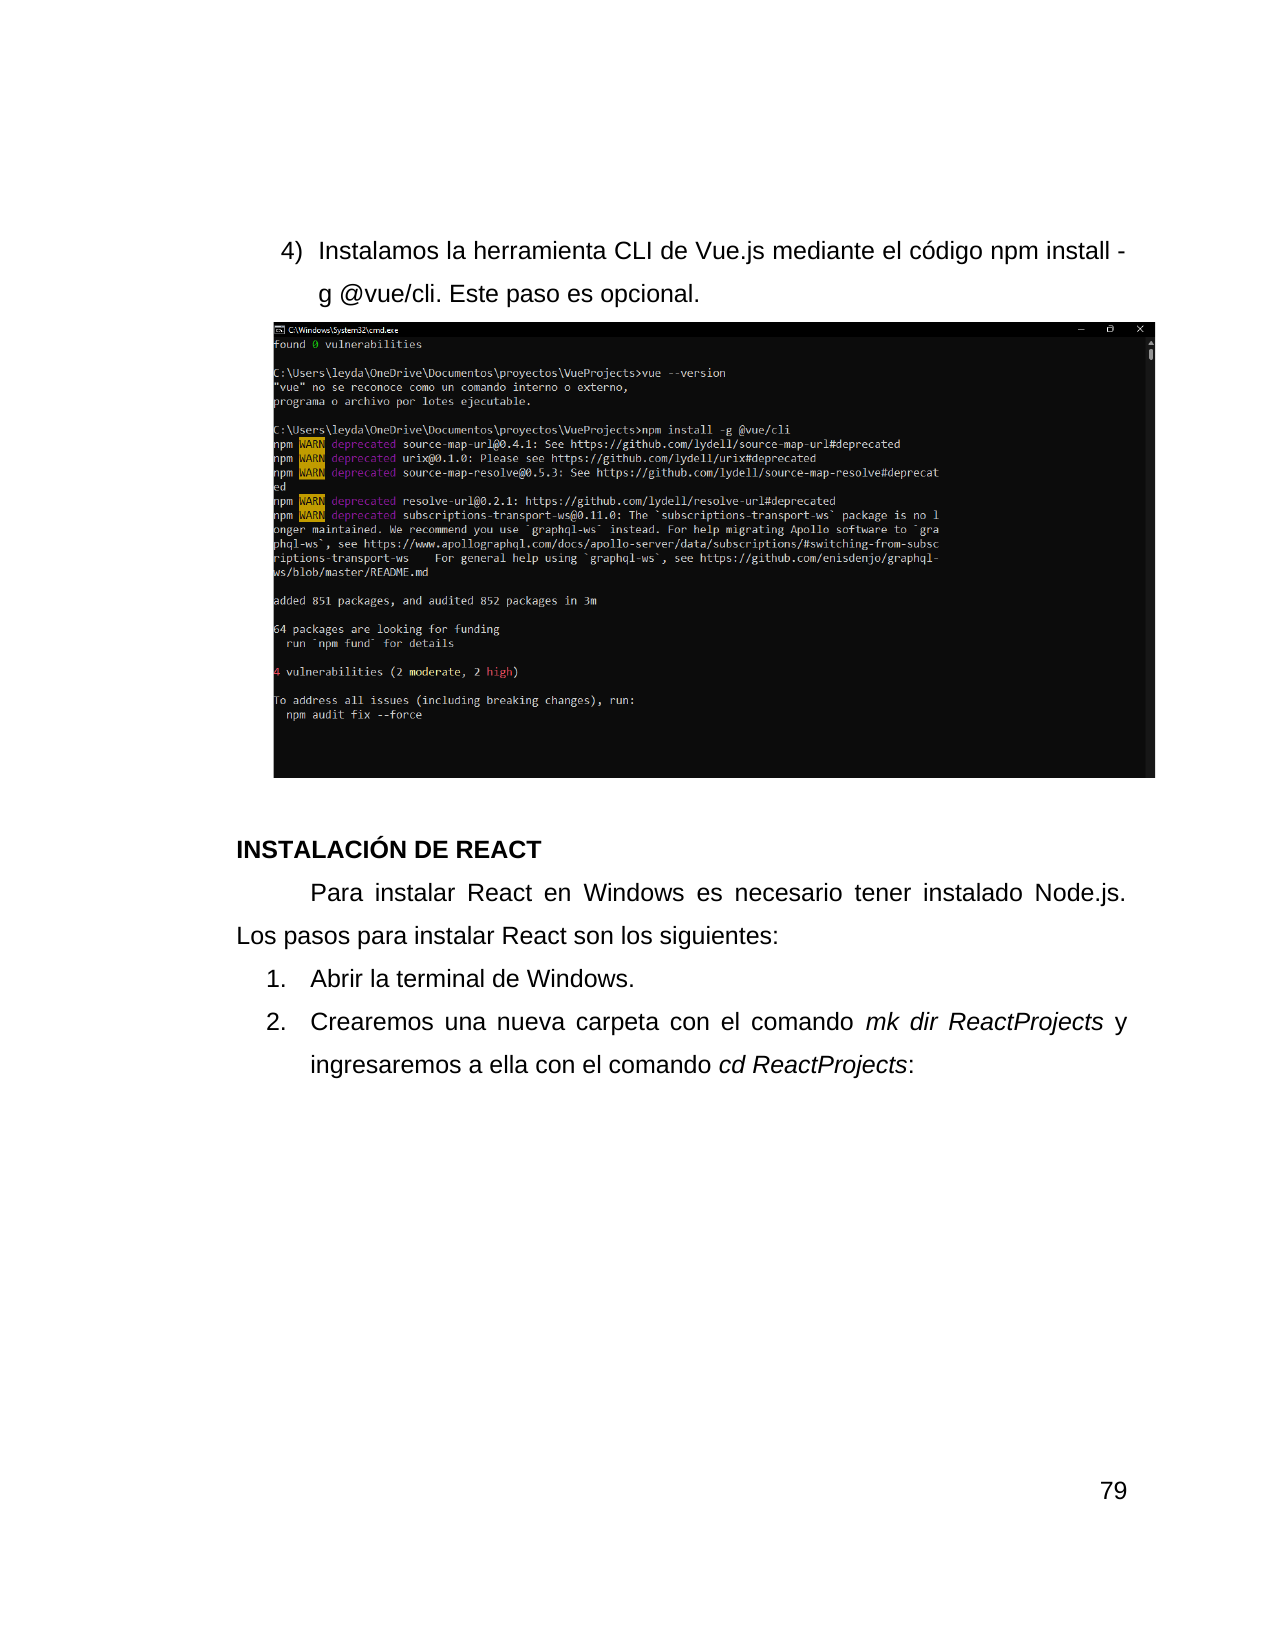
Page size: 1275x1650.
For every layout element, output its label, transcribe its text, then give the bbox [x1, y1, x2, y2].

list Abrir la terminal de Windows. [266, 964, 1127, 993]
picture [273, 322, 1156, 778]
text Para instalar React en Windows es necesario tener instalado Node.js. Los pasos para instalar React son los siguientes: [236, 878, 1127, 950]
list Crearemos una nueva carpeta con el comando mk dir ReactProjects y ingresaremos a ella con el comando cd ReactProjects: [266, 1007, 1127, 1079]
list Instalamos la herramienta CLI de Vue.js mediante el código npm install -g @vue/cli. Este paso es opcional. [281, 236, 1127, 308]
list INSTALACIÓN DE REACT [236, 835, 1127, 863]
